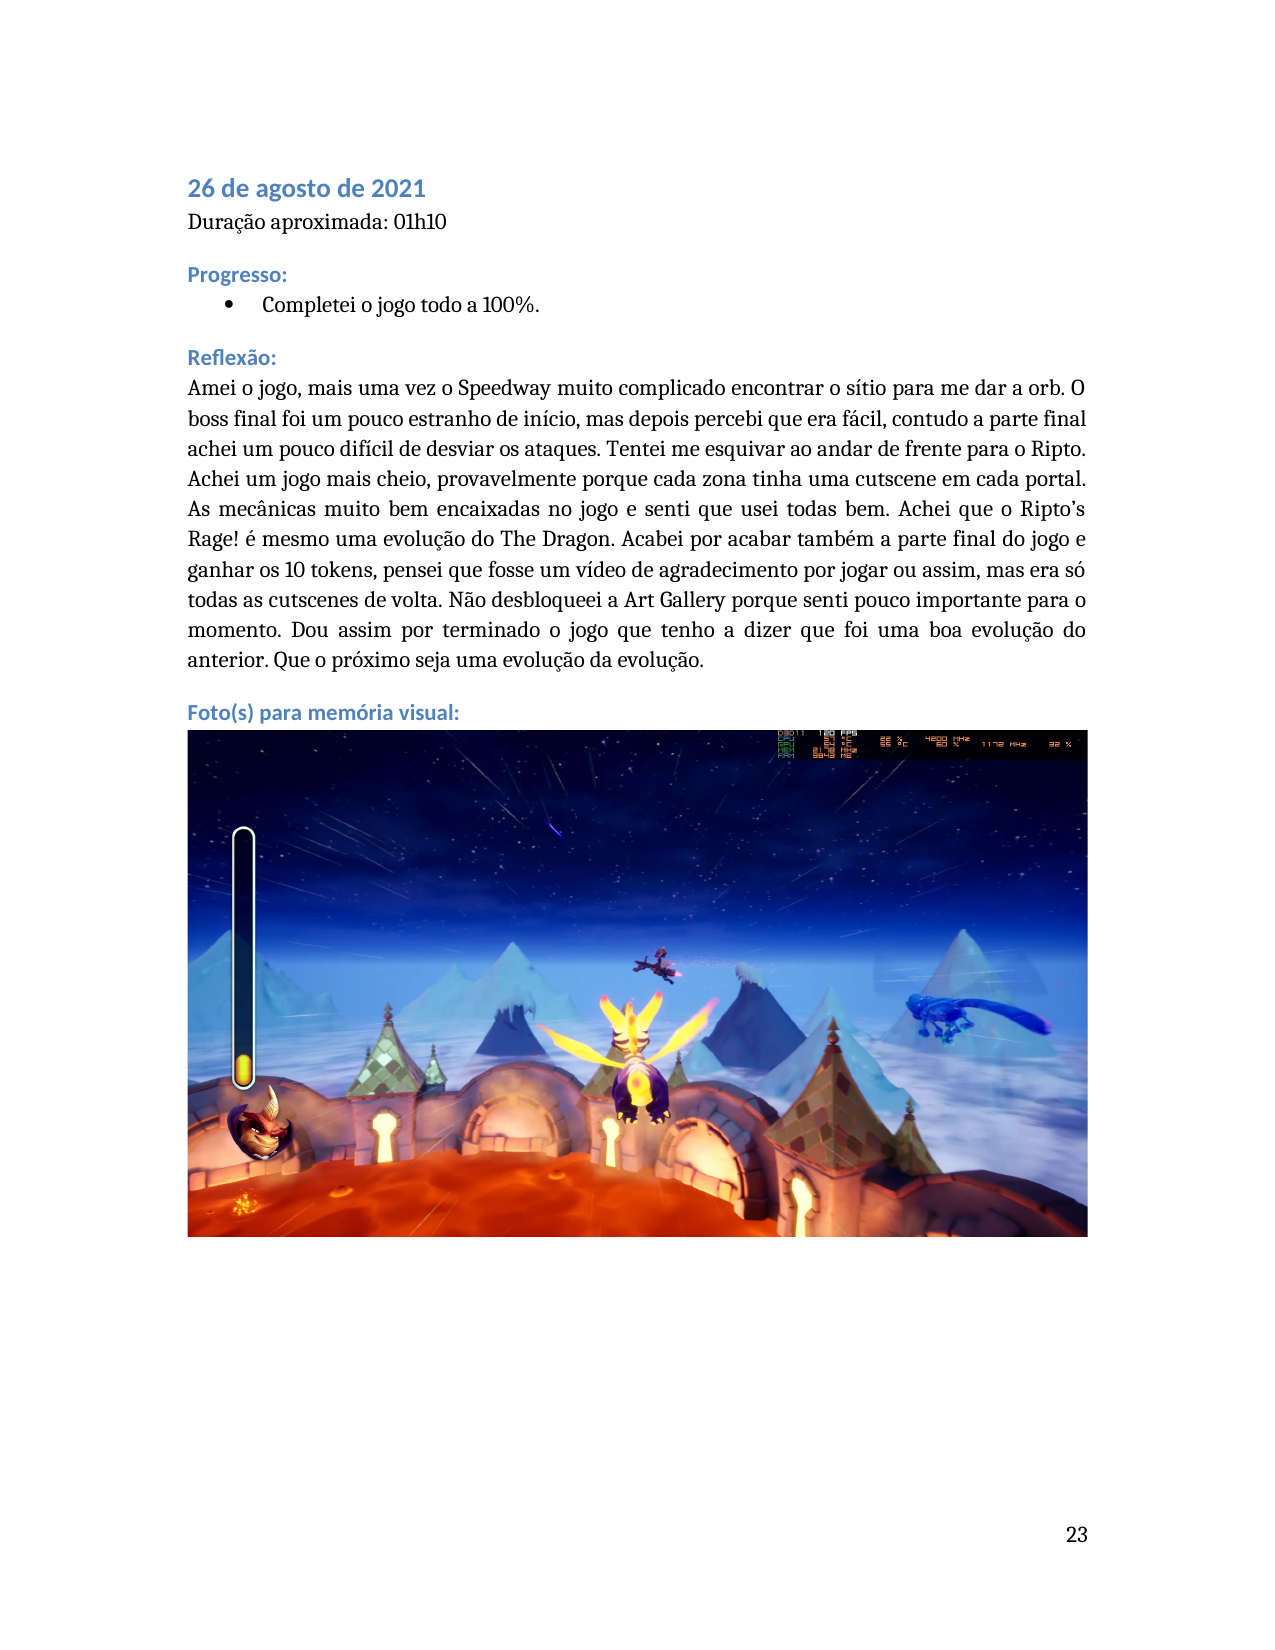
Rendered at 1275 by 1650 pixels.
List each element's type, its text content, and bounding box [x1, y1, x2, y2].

subtitle Foto(s) para memória visual: [187, 698, 1087, 726]
list Completei o jogo todo a 100%. [225, 292, 1087, 318]
text Duração aproximada: 01h10 [187, 209, 1087, 235]
picture [187, 730, 1088, 1237]
subtitle 26 de agosto de 2021 [187, 171, 1087, 204]
text Amei o jogo, mais uma vez o Speedway muito complicado encontrar o sítio para me dar a orb. O boss final foi um pouco estranho de início, mas depois percebi que era fácil, contudo a parte final achei um pouco difícil de desviar os ataques. Tentei me esquivar ao andar de frente para o Ripto. Achei um jogo mais cheio, provavelmente porque cada zona tinha uma cutscene em cada portal. As mecânicas muito bem encaixadas no jogo e senti que usei todas bem. Achei que o Ripto’s Rage! é mesmo uma evolução do The Dragon. Acabei por acabar também a parte final do jogo e ganhar os 10 tokens, pensei que fosse um vídeo de agradecimento por jogar ou assim, mas era só todas as cutscenes de volta. Não desbloqueei a Art Gallery porque senti pouco importante para o momento. Dou assim por terminado o jogo que tenho a dizer que foi uma boa evolução do anterior. Que o próximo seja uma evolução da evolução. [187, 375, 1087, 673]
subtitle Progresso: [187, 260, 1087, 288]
subtitle Reflexão: [187, 343, 1087, 371]
